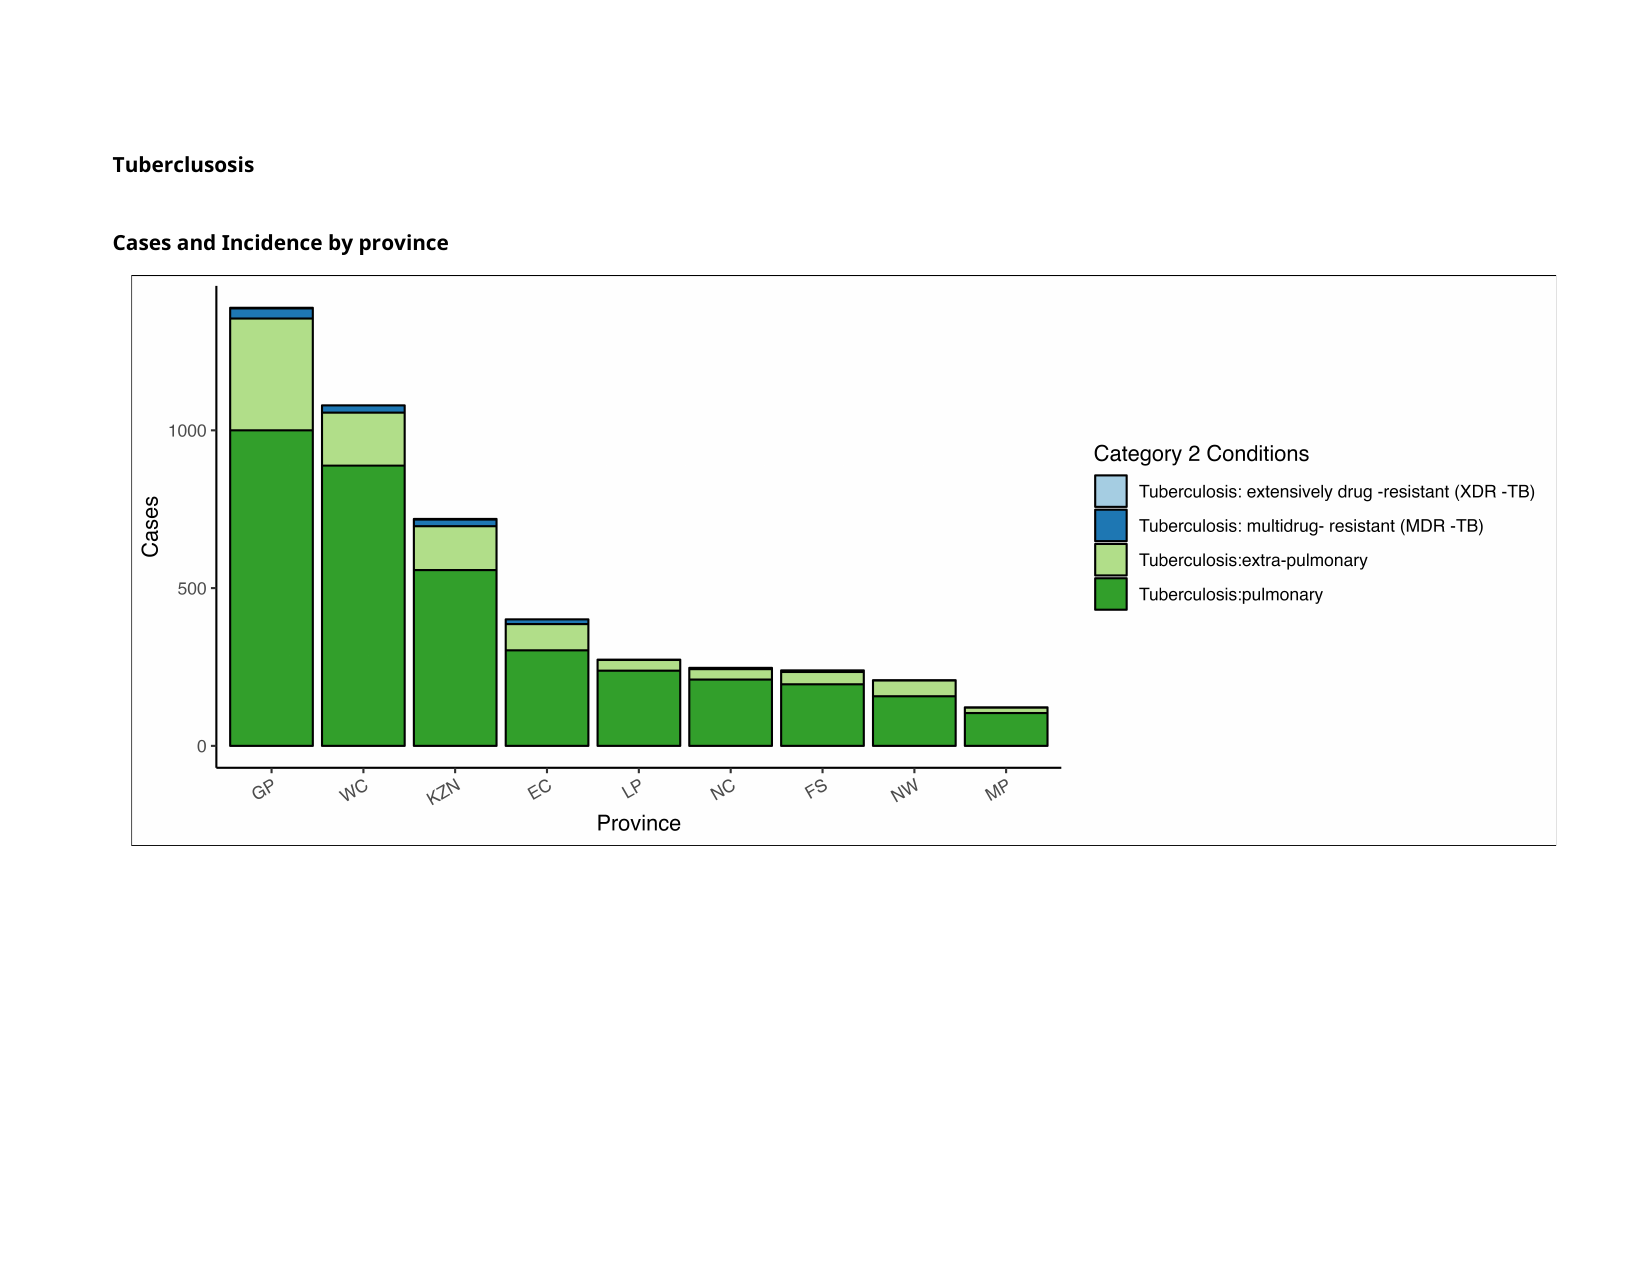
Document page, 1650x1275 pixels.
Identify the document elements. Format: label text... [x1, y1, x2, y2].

subtitle Cases and Incidence by province [112, 228, 1537, 257]
picture [131, 275, 1557, 846]
subtitle Tuberclusosis [112, 150, 1537, 178]
